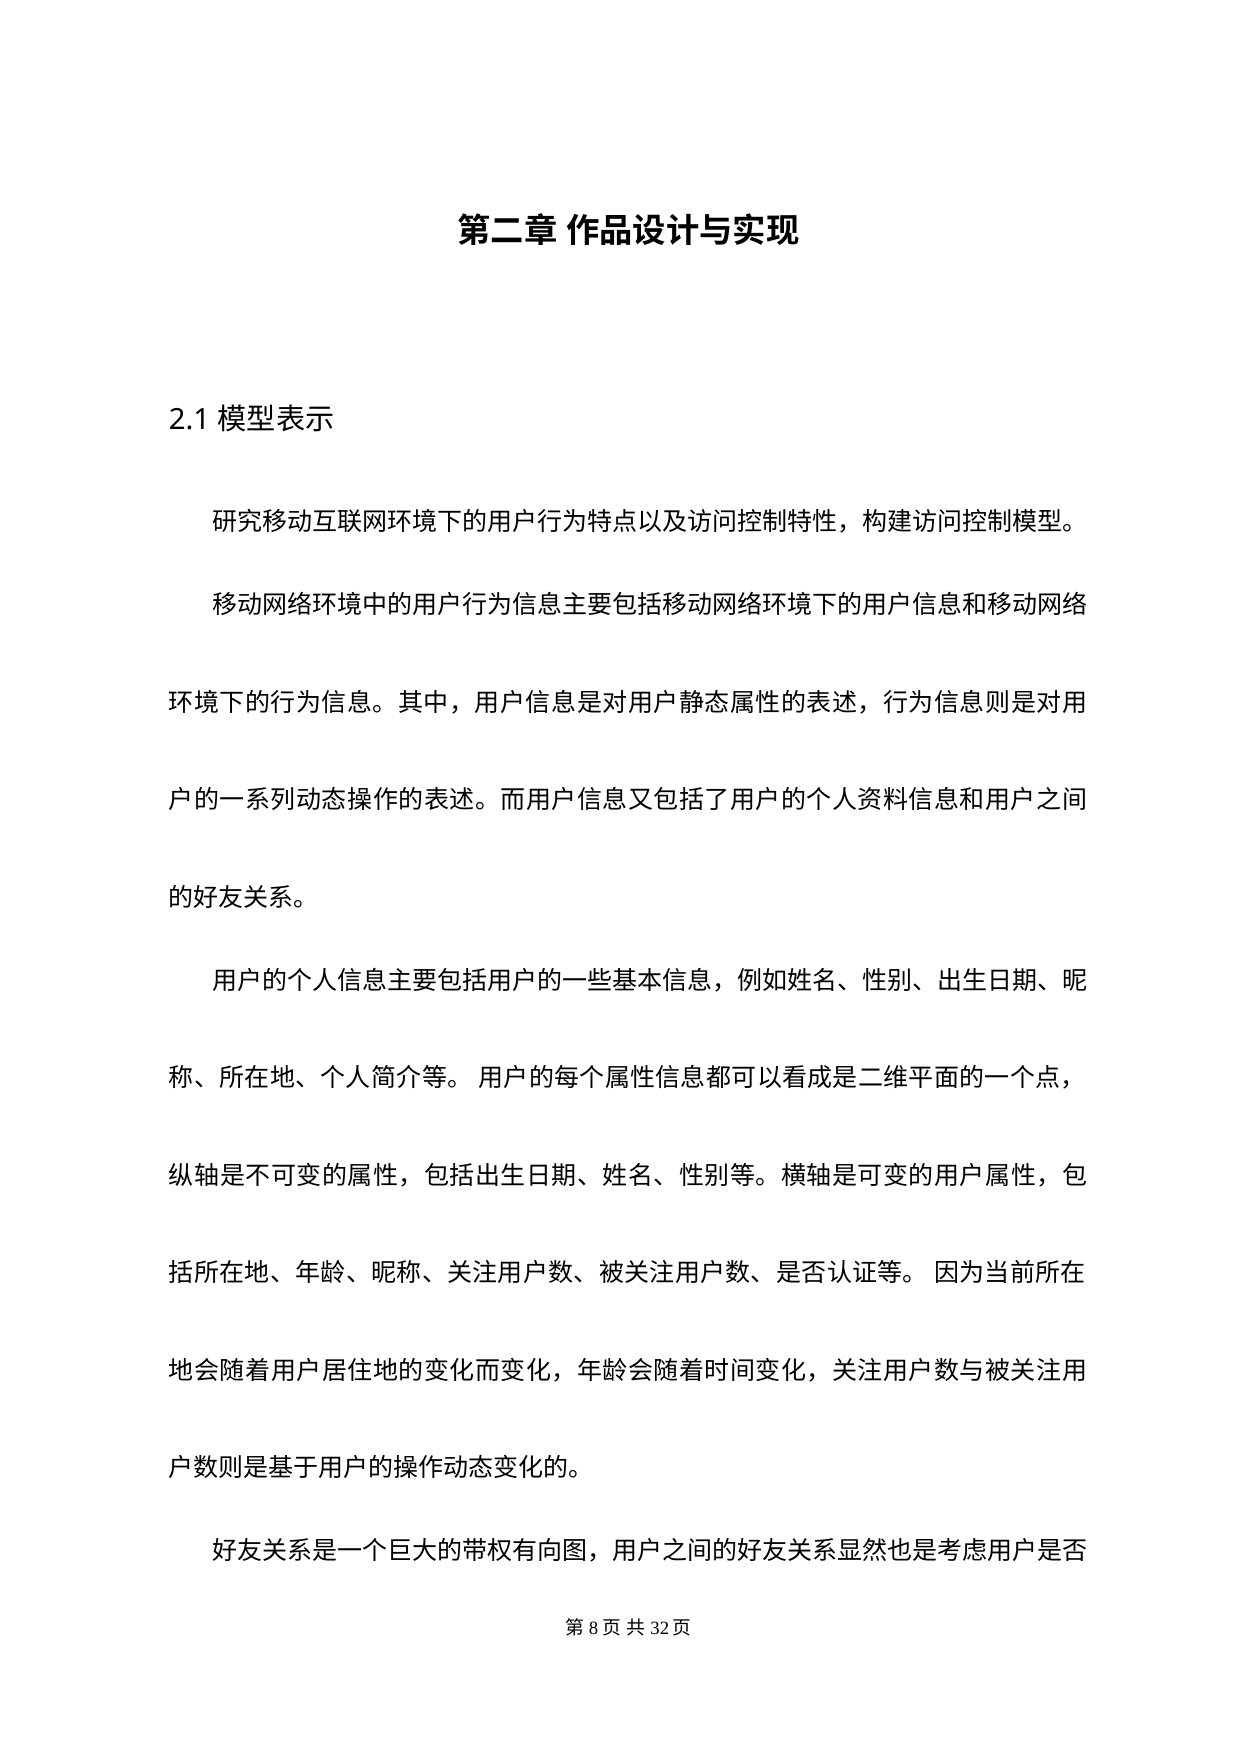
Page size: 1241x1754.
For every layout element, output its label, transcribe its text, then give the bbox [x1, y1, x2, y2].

text 移动网络环境中的用户行为信息主要包括移动网络环境下的用户信息和移动网络环境下的行为信息。其中，用户信息是对用户静态属性的表述，行为信息则是对用户的一系列动态操作的表述。而用户信息又包括了用户的个人资料信息和用户之间的好友关系。 [169, 570, 1087, 928]
subtitle 第二章 作品设计与实现 [169, 197, 1087, 262]
text 2.1 模型表示 [169, 385, 1087, 450]
text 用户的个人信息主要包括用户的一些基本信息，例如姓名、性别、出生日期、昵称、所在地、个人简介等。 用户的每个属性信息都可以看成是二维平面的一个点，纵轴是不可变的属性，包括出生日期、姓名、性别等。横轴是可变的用户属性，包括所在地、年龄、昵称、关注用户数、被关注用户数、是否认证等。 因为当前所在地会随着用户居住地的变化而变化，年龄会随着时间变化，关注用户数与被关注用户数则是基于用户的操作动态变化的。 [169, 946, 1087, 1498]
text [169, 1516, 1087, 1581]
text 研究移动互联网环境下的用户行为特点以及访问控制特性，构建访问控制模型。 [169, 487, 1087, 552]
